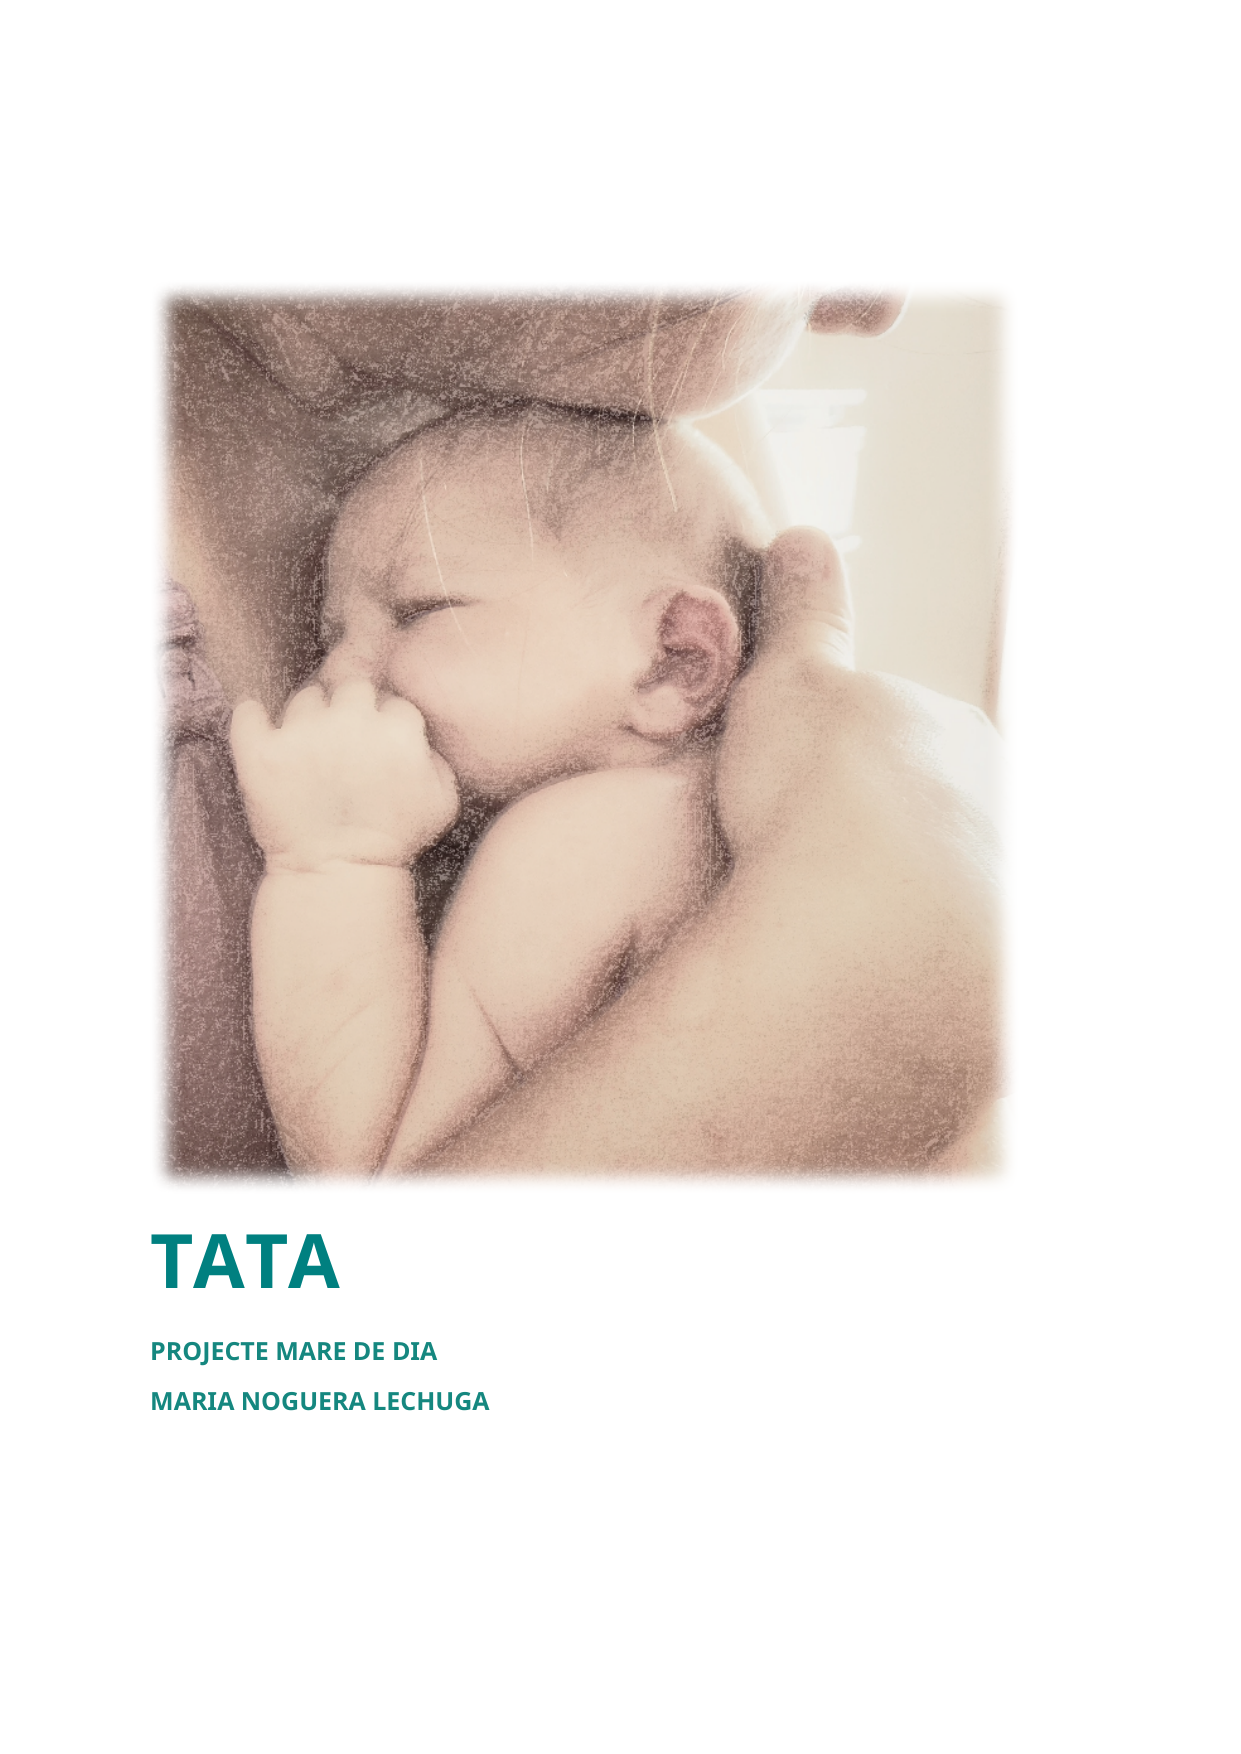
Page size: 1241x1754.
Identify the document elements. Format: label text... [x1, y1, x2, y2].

text MARIA NOGUERA LECHUGA [150, 1383, 1107, 1417]
text TATA [150, 1208, 1107, 1311]
picture [179, 309, 991, 1165]
text PROJECTE MARE DE DIA [150, 1333, 1107, 1367]
